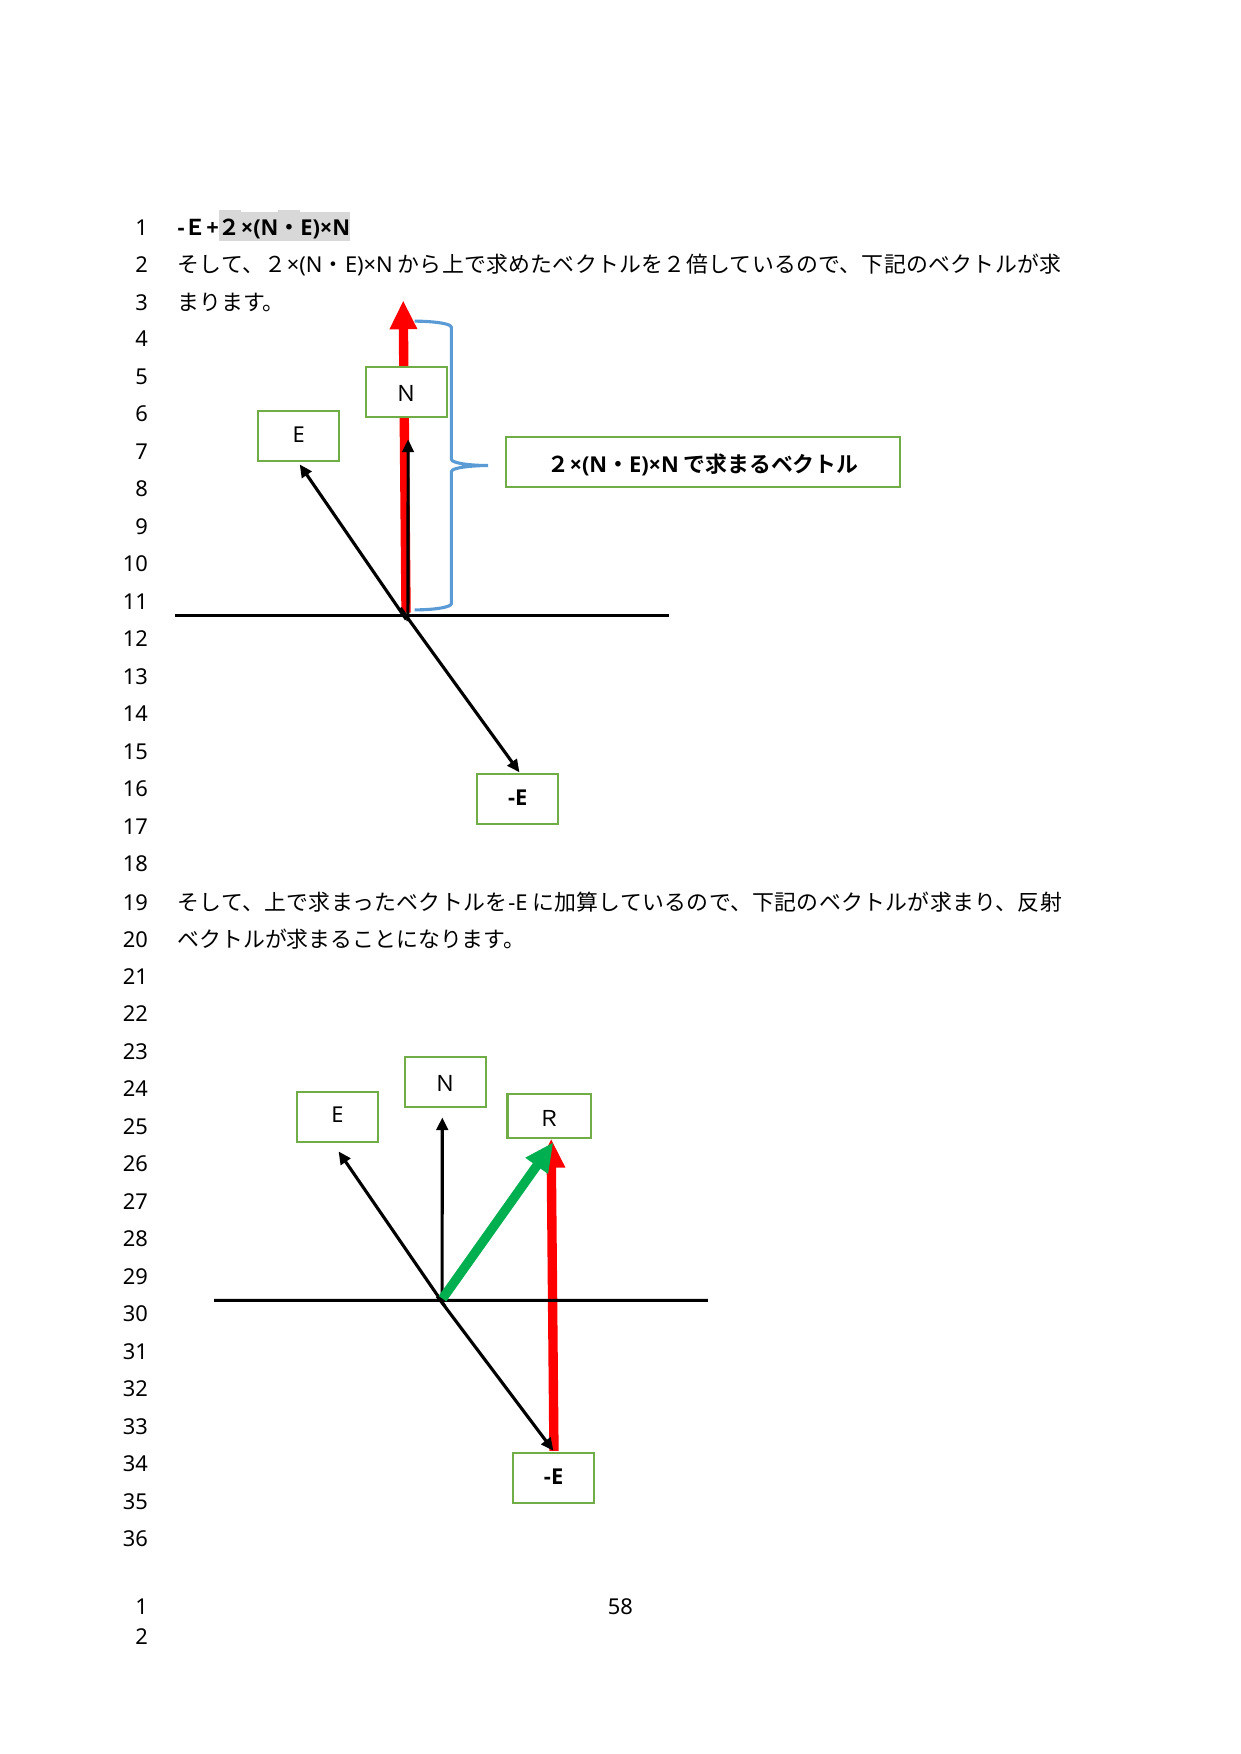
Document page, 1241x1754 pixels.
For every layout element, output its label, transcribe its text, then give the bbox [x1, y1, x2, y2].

text そして、２×(N・E)×Nから上で求めたベクトルを２倍しているので、下記のベクトルが求まります。 [177, 244, 1063, 319]
text そして、上で求まったベクトルを-Eに加算しているので、下記のベクトルが求まり、反射ベクトルが求まることになります。 [177, 882, 1063, 957]
text -Ｅ+２×(N・E)×N [177, 207, 1063, 244]
